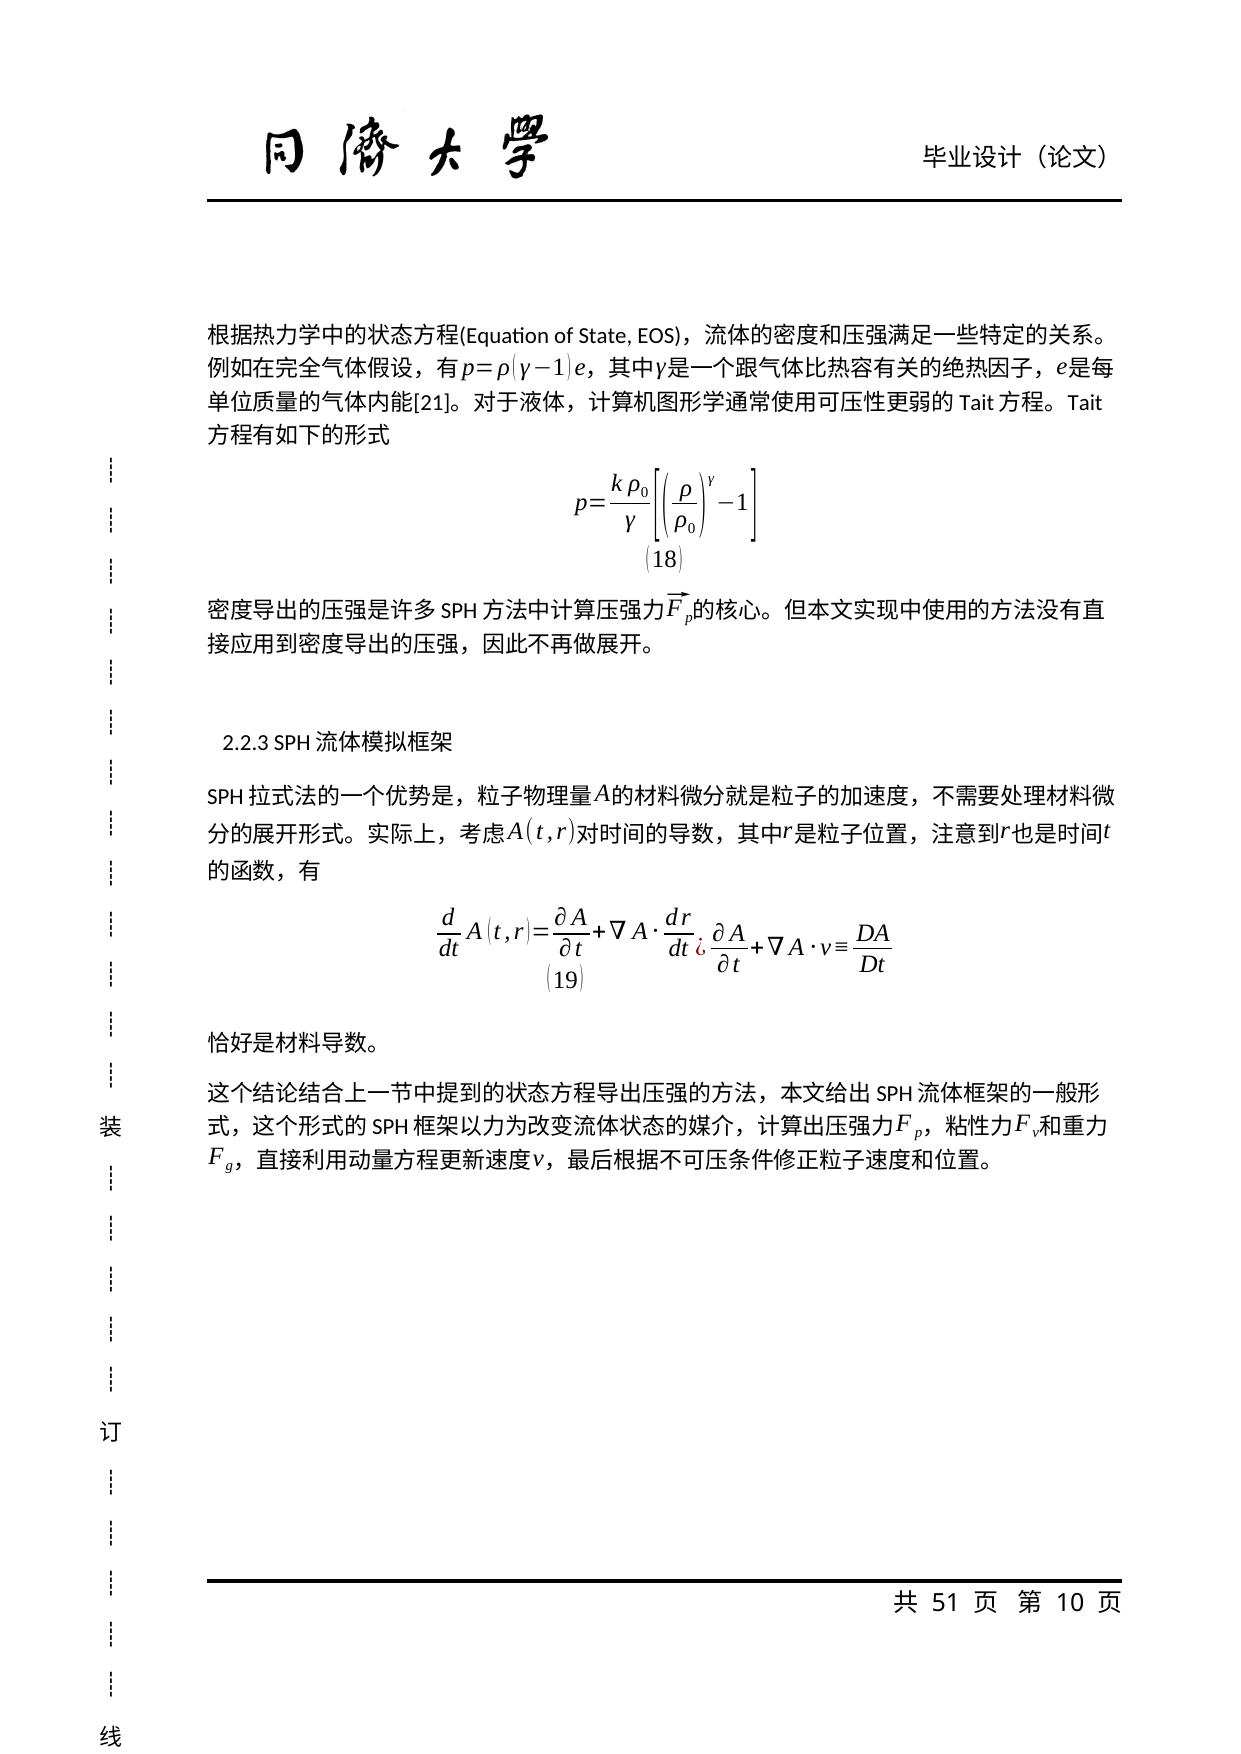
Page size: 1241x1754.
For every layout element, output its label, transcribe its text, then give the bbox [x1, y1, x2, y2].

text 恰好是材料导数。 [207, 1025, 1122, 1058]
text 这个结论结合上一节中提到的状态方程导出压强的方法，本文给出SPH流体框架的一般形式，这个形式的SPH框架以力为改变流体状态的媒介，计算出压强力，粘性力和重力，直接利用动量方程更新速度，最后根据不可压条件修正粒子速度和位置。 [207, 1075, 1122, 1175]
text SPH拉式法的一个优势是，粒子物理量的材料微分就是粒子的加速度，不需要处理材料微分的展开形式。实际上，考虑对时间的导数，其中是粒子位置，注意到也是时间的函数，有 [207, 774, 1122, 887]
picture [244, 106, 566, 185]
text 根据热力学中的状态方程(Equation of State, EOS)，流体的密度和压强满足一些特定的关系。例如在完全气体假设，有，其中是一个跟气体比热容有关的绝热因子，是每单位质量的气体内能[21]。对于液体，计算机图形学通常使用可压性更弱的Tait方程。Tait方程有如下的形式 [207, 317, 1122, 450]
text 密度导出的压强是许多SPH方法中计算压强力的核心。但本文实现中使用的方法没有直接应用到密度导出的压强，因此不再做展开。 [207, 591, 1122, 659]
text 2.2.3 SPH流体模拟框架 [207, 720, 1122, 758]
